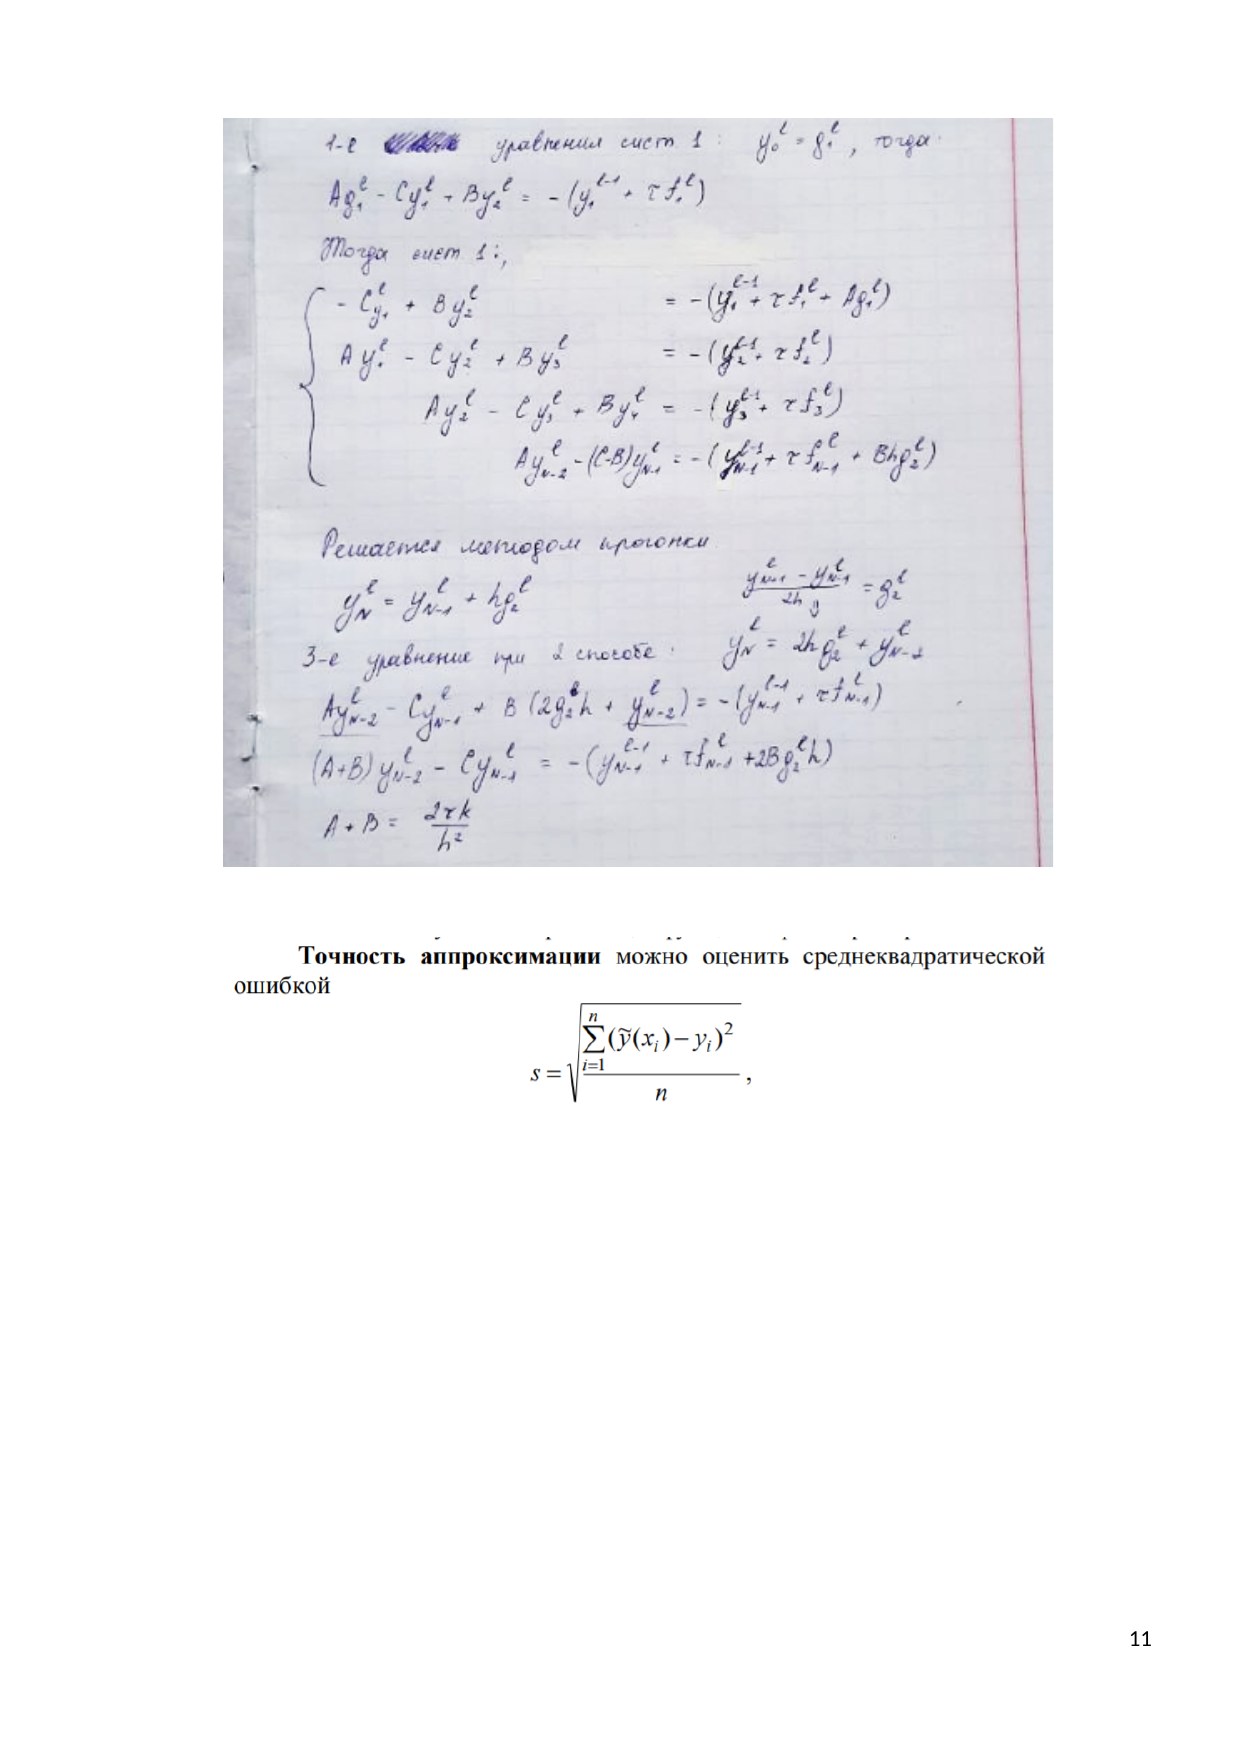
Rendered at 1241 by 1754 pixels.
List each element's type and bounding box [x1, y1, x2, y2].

picture [220, 937, 1058, 1104]
picture [223, 118, 1054, 867]
